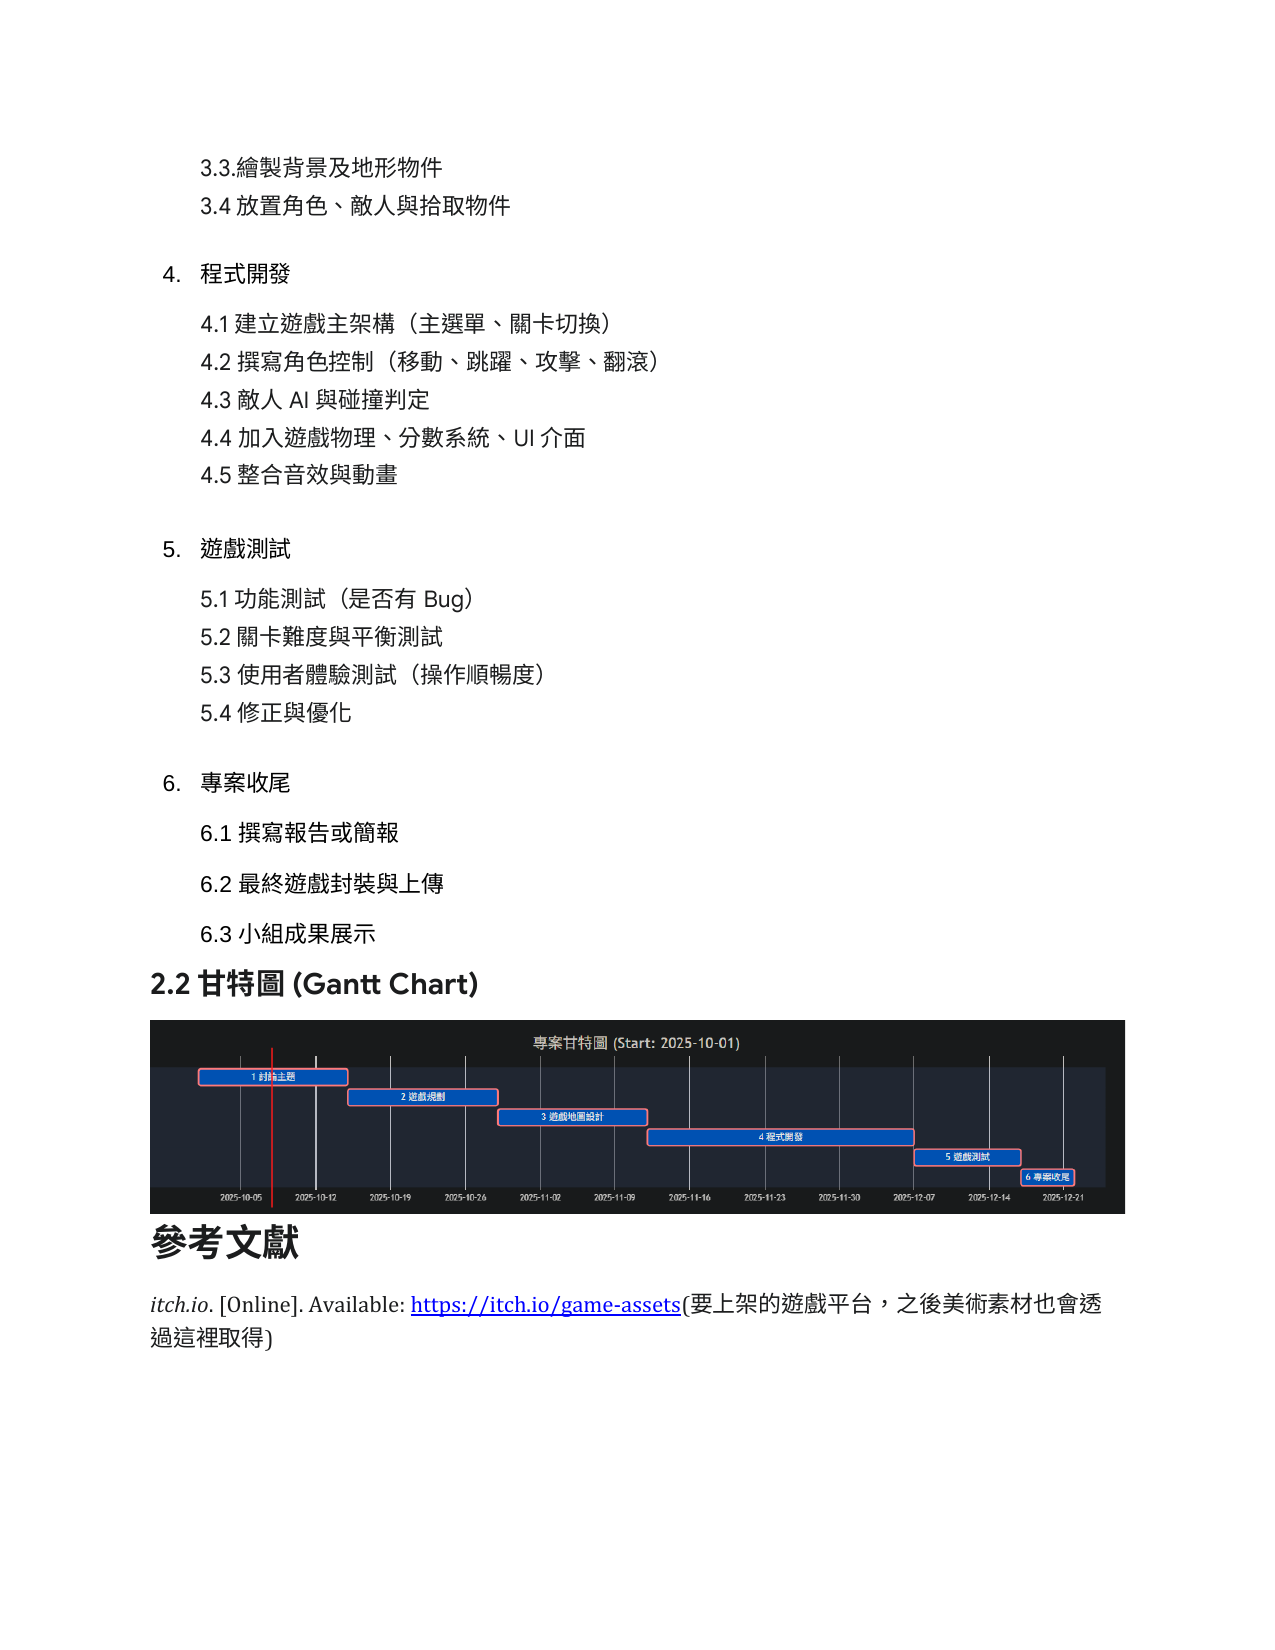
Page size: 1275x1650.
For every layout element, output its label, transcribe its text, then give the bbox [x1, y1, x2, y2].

list 專案收尾 [162, 765, 1125, 798]
text 3.4放置角色、敵人與拾取物件 [200, 188, 1125, 221]
list 遊戲測試 [162, 531, 1125, 564]
subtitle 2.2 甘特圖 (Gantt Chart) [150, 966, 1125, 1003]
text 3.3.繪製背景及地形物件 [200, 150, 1125, 183]
subtitle 參考文獻 [150, 1214, 1125, 1267]
text 4.5 整合音效與動畫 [200, 457, 1125, 490]
text 4.3 敵人 AI 與碰撞判定 [200, 382, 1125, 415]
text 5.4 修正與優化 [200, 694, 1125, 728]
text 6.1 撰寫報告或簡報 [200, 815, 1125, 848]
text 6.2 最終遊戲封裝與上傳 [200, 866, 1125, 899]
list 程式開發 [162, 256, 1125, 289]
text 4.4 加入遊戲物理、分數系統、UI 介面 [200, 419, 1125, 453]
text itch.io. [Online]. Available: https://itch.io/game-assets(要上架的遊戲平台，之後美術素材也會透過這裡取得) [150, 1286, 1125, 1353]
picture [150, 1020, 1125, 1214]
text 5.3 使用者體驗測試（操作順暢度） [200, 657, 1125, 690]
text 5.2 關卡難度與平衡測試 [200, 619, 1125, 652]
text 4.1 建立遊戲主架構（主選單、關卡切換） [200, 306, 1125, 339]
text 6.3 小組成果展示 [200, 916, 1125, 949]
text 4.2 撰寫角色控制（移動、跳躍、攻擊、翻滾） [200, 344, 1125, 377]
text 5.1 功能測試（是否有 Bug） [200, 581, 1125, 614]
